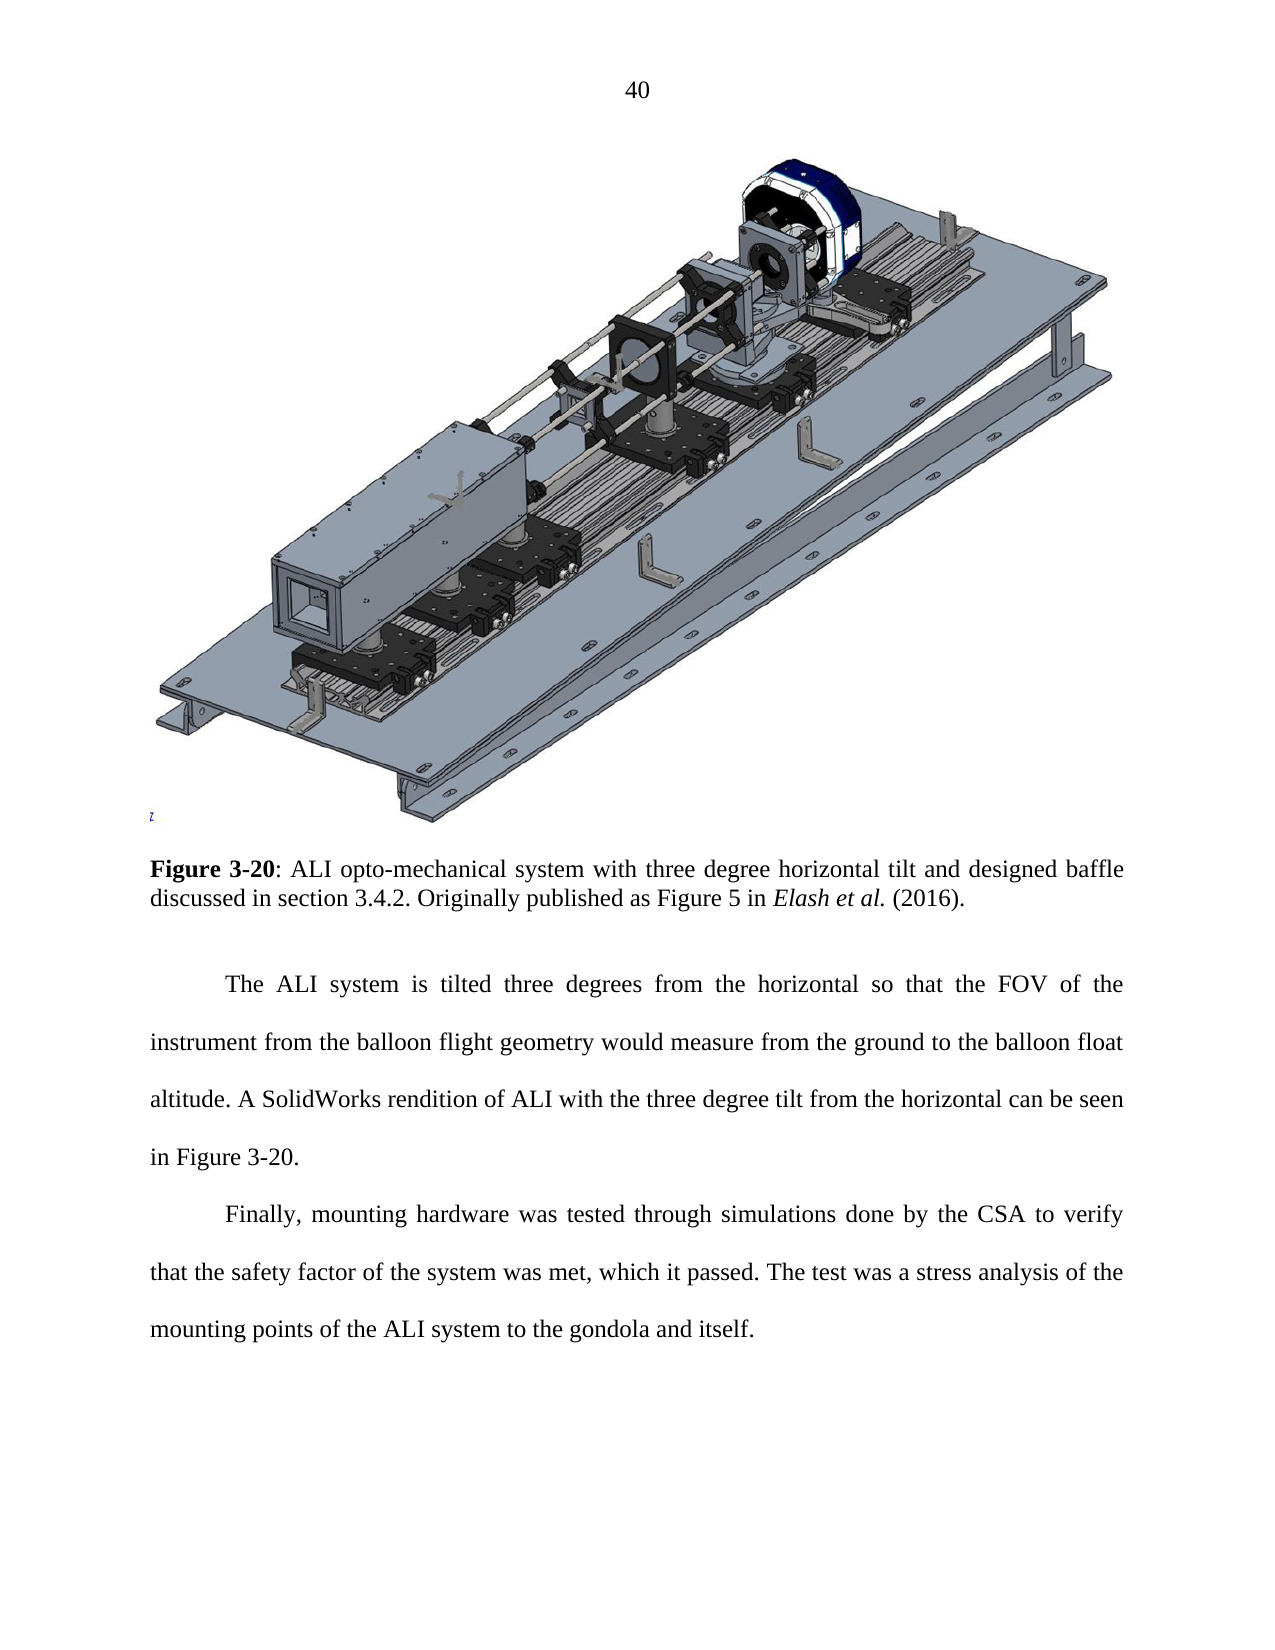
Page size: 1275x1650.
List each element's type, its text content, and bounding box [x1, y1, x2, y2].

text Figure 3-20: ALI opto-mechanical system with three degree horizontal tilt and designed baffle discussed in section 3.4.2. Originally published as Figure 5 in Elash et al. (2016). [150, 854, 1125, 912]
picture [150, 150, 1125, 826]
text Finally, mounting hardware was tested through simulations done by the CSA to verify that the safety factor of the system was met, which it passed. The test was a stress analysis of the mounting points of the ALI system to the gondola and itself. [150, 1199, 1125, 1343]
text The ALI system is tilted three degrees from the horizontal so that the FOV of the instrument from the balloon flight geometry would measure from the ground to the balloon float altitude. A SolidWorks rendition of ALI with the three degree tilt from the horizontal can be seen in Figure 3-20. [150, 969, 1125, 1171]
